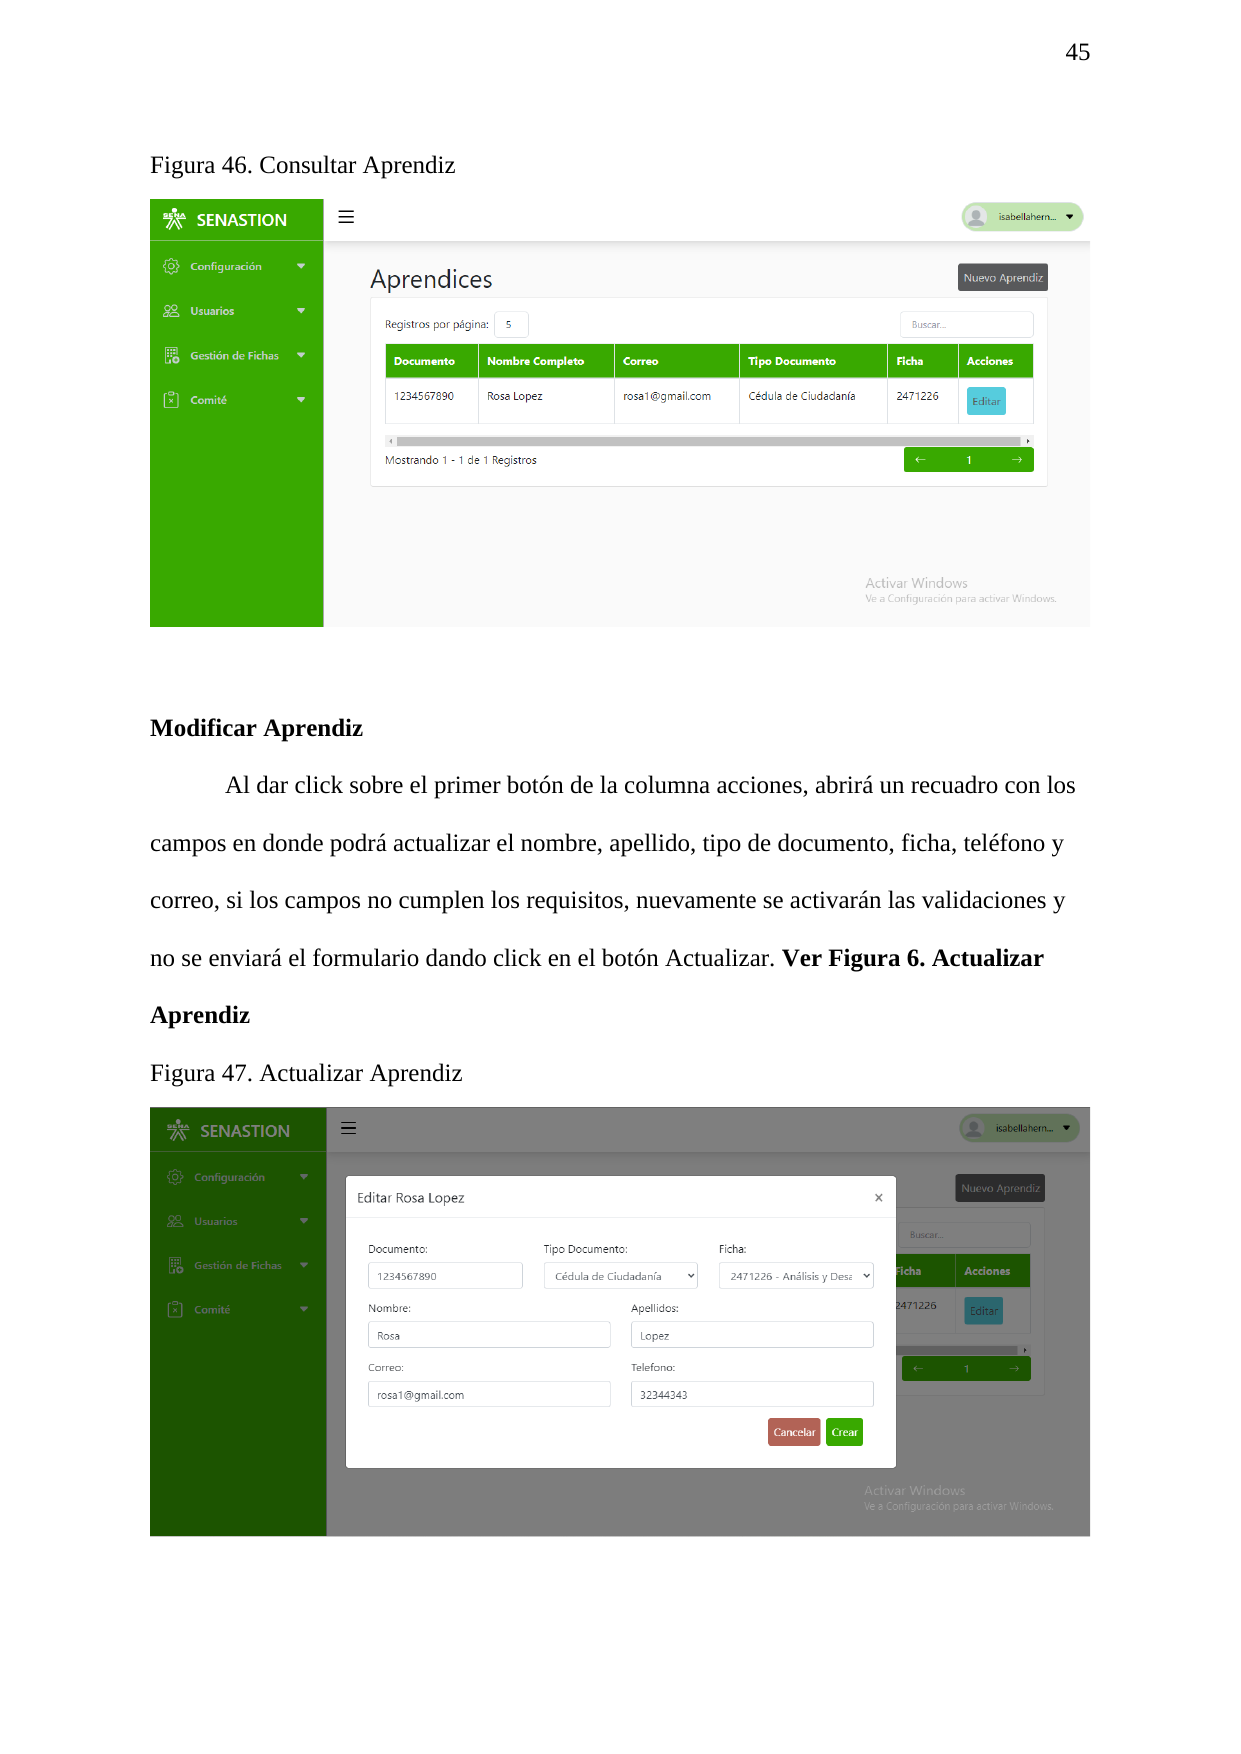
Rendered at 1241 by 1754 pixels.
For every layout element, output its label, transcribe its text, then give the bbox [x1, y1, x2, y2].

text Modificar Aprendiz [150, 713, 1090, 742]
text Figura 46. Consultar Aprendiz [150, 150, 1090, 179]
text Figura 47. Actualizar Aprendiz [150, 1058, 1090, 1087]
text Al dar click sobre el primer botón de la columna acciones, abrirá un recuadro con los campos en donde podrá actualizar el nombre, apellido, tipo de documento, ficha, teléfono y correo, si los campos no cumplen los requisitos, nuevamente se activarán las validaciones y no se enviará el formulario dando click en el botón Actualizar. Ver Figura 6. Actualizar Aprendiz [150, 770, 1090, 1029]
picture [150, 1107, 1091, 1537]
picture [150, 199, 1091, 627]
